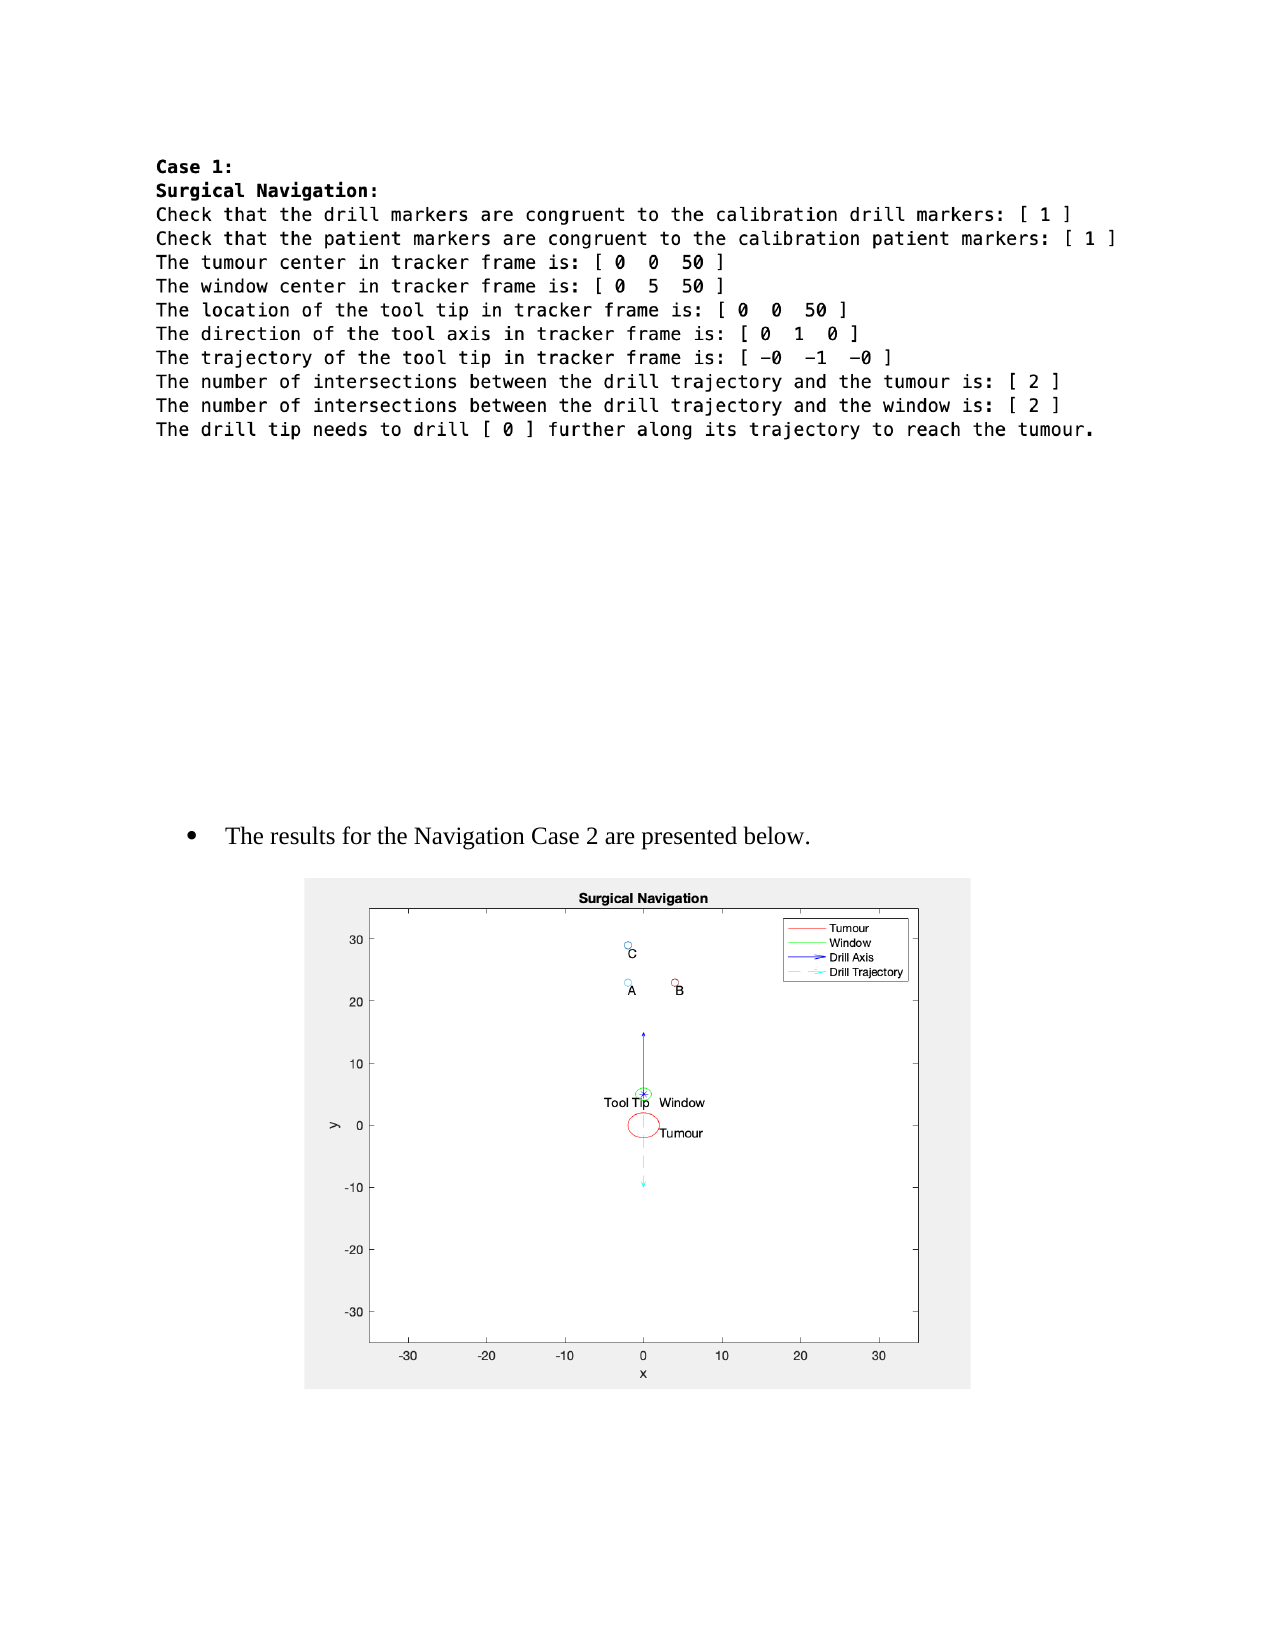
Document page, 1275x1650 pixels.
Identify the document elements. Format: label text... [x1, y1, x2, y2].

list The results for the Navigation Case 2 are presented below. [187, 821, 1125, 850]
picture [150, 150, 1125, 448]
picture [304, 878, 971, 1389]
